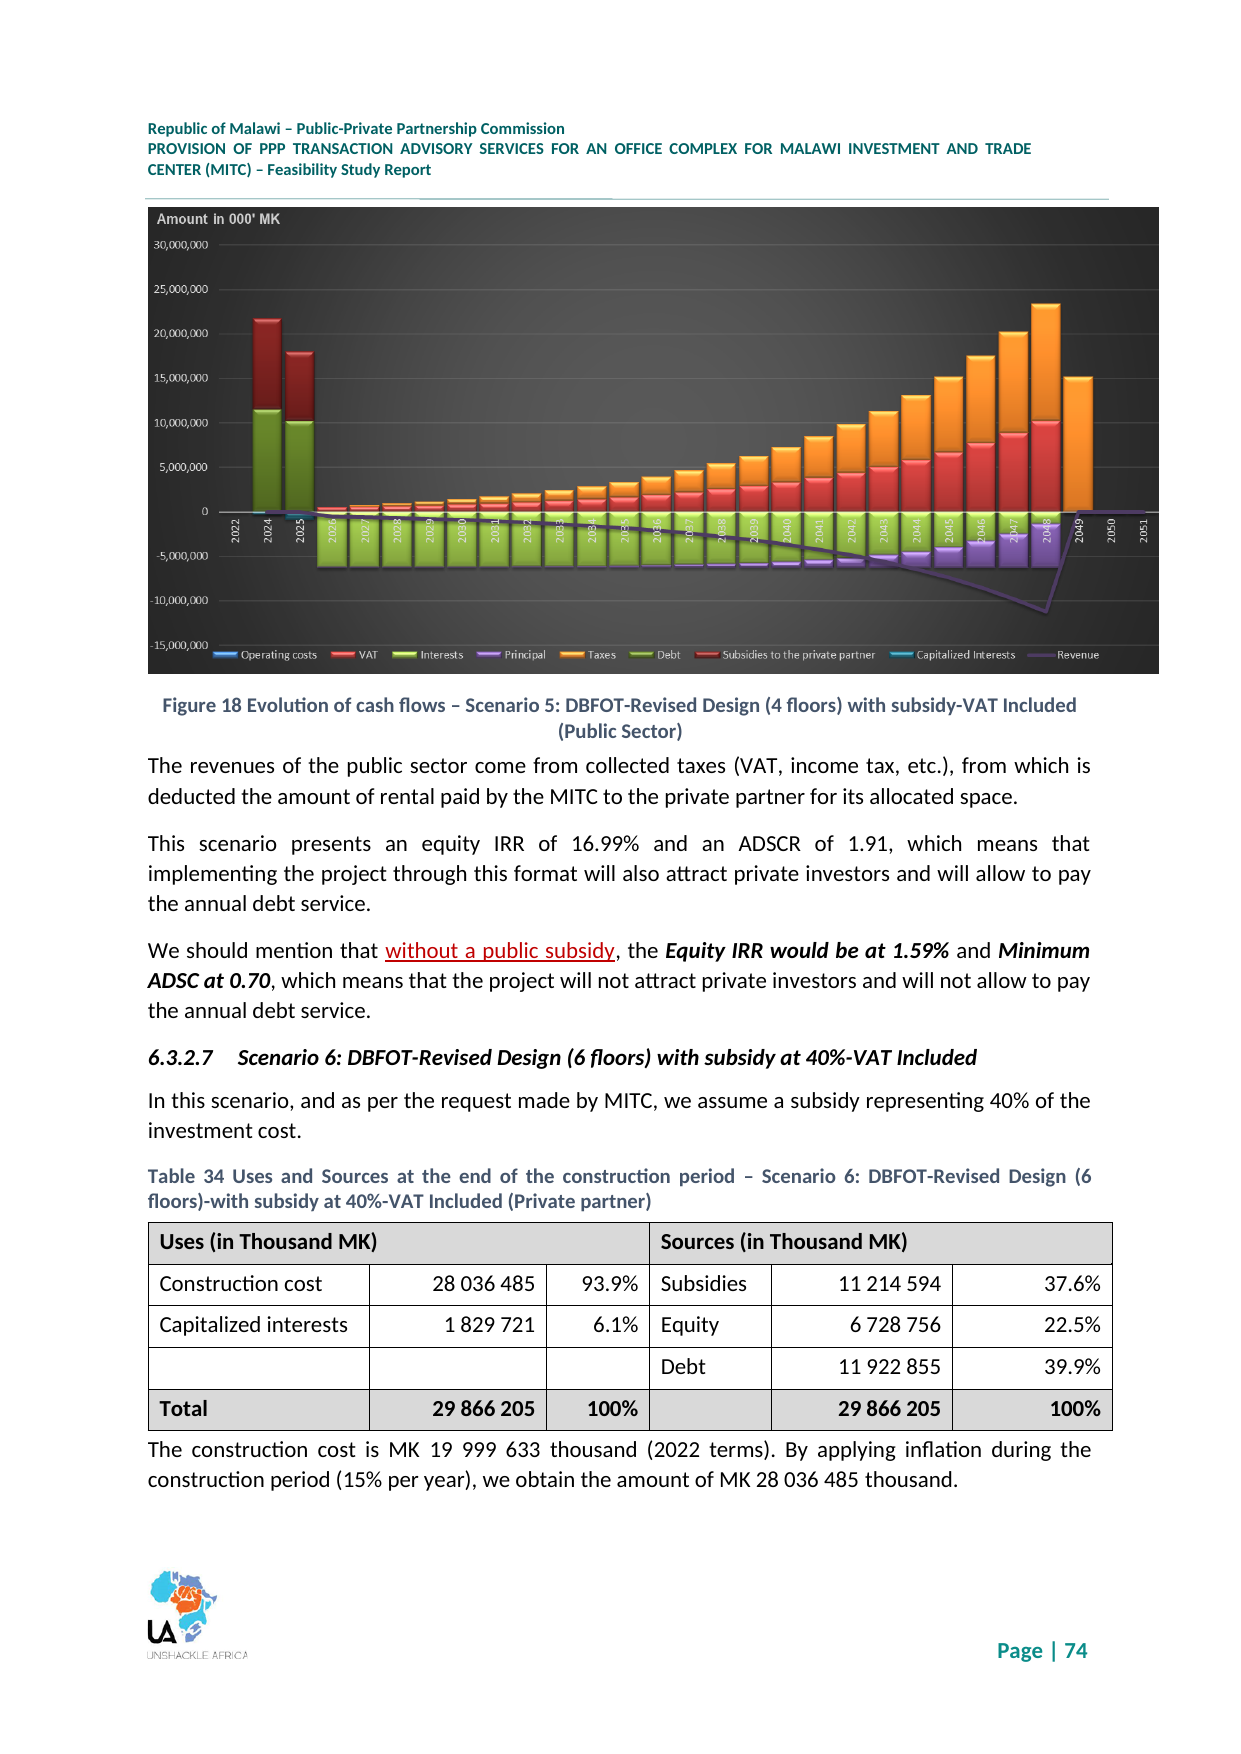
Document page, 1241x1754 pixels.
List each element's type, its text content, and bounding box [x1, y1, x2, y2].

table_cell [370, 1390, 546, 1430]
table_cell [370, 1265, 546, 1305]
subtitle Scenario 6: DBFOT-Revised Design (6 floors) with subsidy at 40%-VAT Included [148, 1043, 1093, 1071]
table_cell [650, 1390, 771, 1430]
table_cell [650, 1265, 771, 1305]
text We should mention that without a public subsidy, the Equity IRR would be at 1.59% and Minimum ADSC at 0.70, which means that the project will not attract private investors and will not allow to pay the annual debt service. [148, 936, 1093, 1024]
text In this scenario, and as per the request made by MITC, we assume a subsidy representing 40% of the investment cost. [148, 1086, 1093, 1144]
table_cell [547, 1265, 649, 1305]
text This scenario presents an equity IRR of 16.99% and an ADSCR of 1.91, which means that implementing the project through this format will also attract private investors and will allow to pay the annual debt service. [148, 829, 1093, 917]
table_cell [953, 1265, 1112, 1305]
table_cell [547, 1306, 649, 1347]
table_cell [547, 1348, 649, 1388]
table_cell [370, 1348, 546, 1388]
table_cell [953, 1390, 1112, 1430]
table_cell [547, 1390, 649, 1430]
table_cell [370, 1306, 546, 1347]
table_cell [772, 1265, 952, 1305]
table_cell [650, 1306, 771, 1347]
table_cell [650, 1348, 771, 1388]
picture [147, 1567, 248, 1659]
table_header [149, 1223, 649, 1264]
text The revenues of the public sector come from collected taxes (VAT, income tax, etc.), from which is deducted the amount of rental paid by the MITC to the private partner for its allocated space. [148, 752, 1093, 810]
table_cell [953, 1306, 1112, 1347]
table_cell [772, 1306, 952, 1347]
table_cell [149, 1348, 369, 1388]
picture [147, 207, 1159, 674]
text Table 34 Uses and Sources at the end of the construction period – Scenario 6: DBFOT-Revised Design (6 floors)-with subsidy at 40%-VAT Included (Private partner) [148, 1163, 1093, 1214]
text The construction cost is MK 19 999 633 thousand (2022 terms). By applying inflation during the construction period (15% per year), we obtain the amount of MK 28 036 485 thousand. [148, 1435, 1093, 1493]
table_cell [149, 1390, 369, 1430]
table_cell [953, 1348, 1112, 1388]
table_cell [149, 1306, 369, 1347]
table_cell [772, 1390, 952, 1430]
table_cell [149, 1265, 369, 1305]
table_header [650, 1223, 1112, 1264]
text Figure 18 Evolution of cash flows – Scenario 5: DBFOT-Revised Design (4 floors) with subsidy-VAT Included (Public Sector) [148, 692, 1093, 743]
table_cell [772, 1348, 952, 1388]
